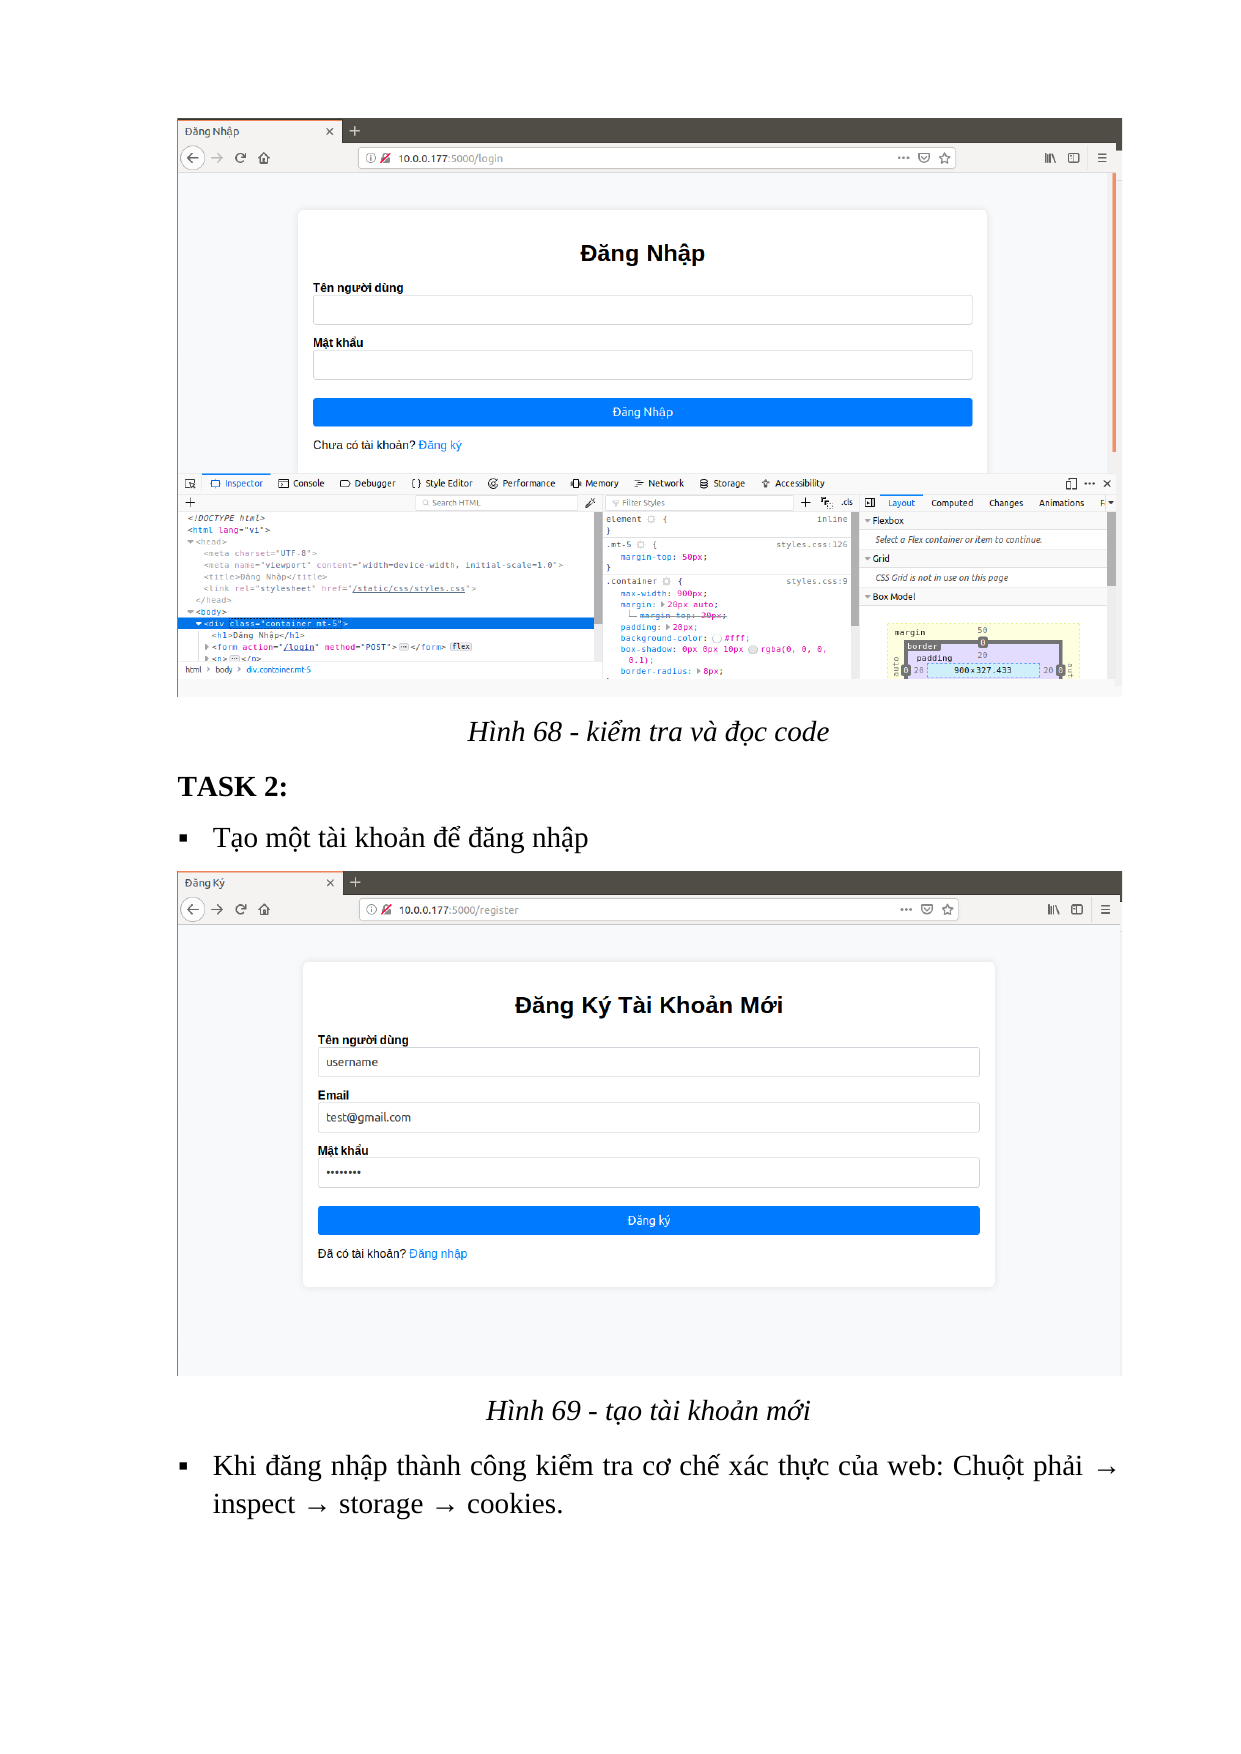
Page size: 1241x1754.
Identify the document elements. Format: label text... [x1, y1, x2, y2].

text Hình 69 - tạo tài khoản mới [177, 1393, 1122, 1427]
picture [177, 871, 1123, 1376]
list TASK 2: [177, 769, 1122, 802]
text Hình 68 - kiểm tra và đọc code [177, 714, 1122, 748]
picture [177, 118, 1123, 697]
text Khi đăng nhập thành công kiểm tra cơ chế xác thực của web: Chuột phải → inspect → storage → cookies. [177, 1448, 1122, 1520]
text Tạo một tài khoản để đăng nhập [177, 820, 1122, 853]
